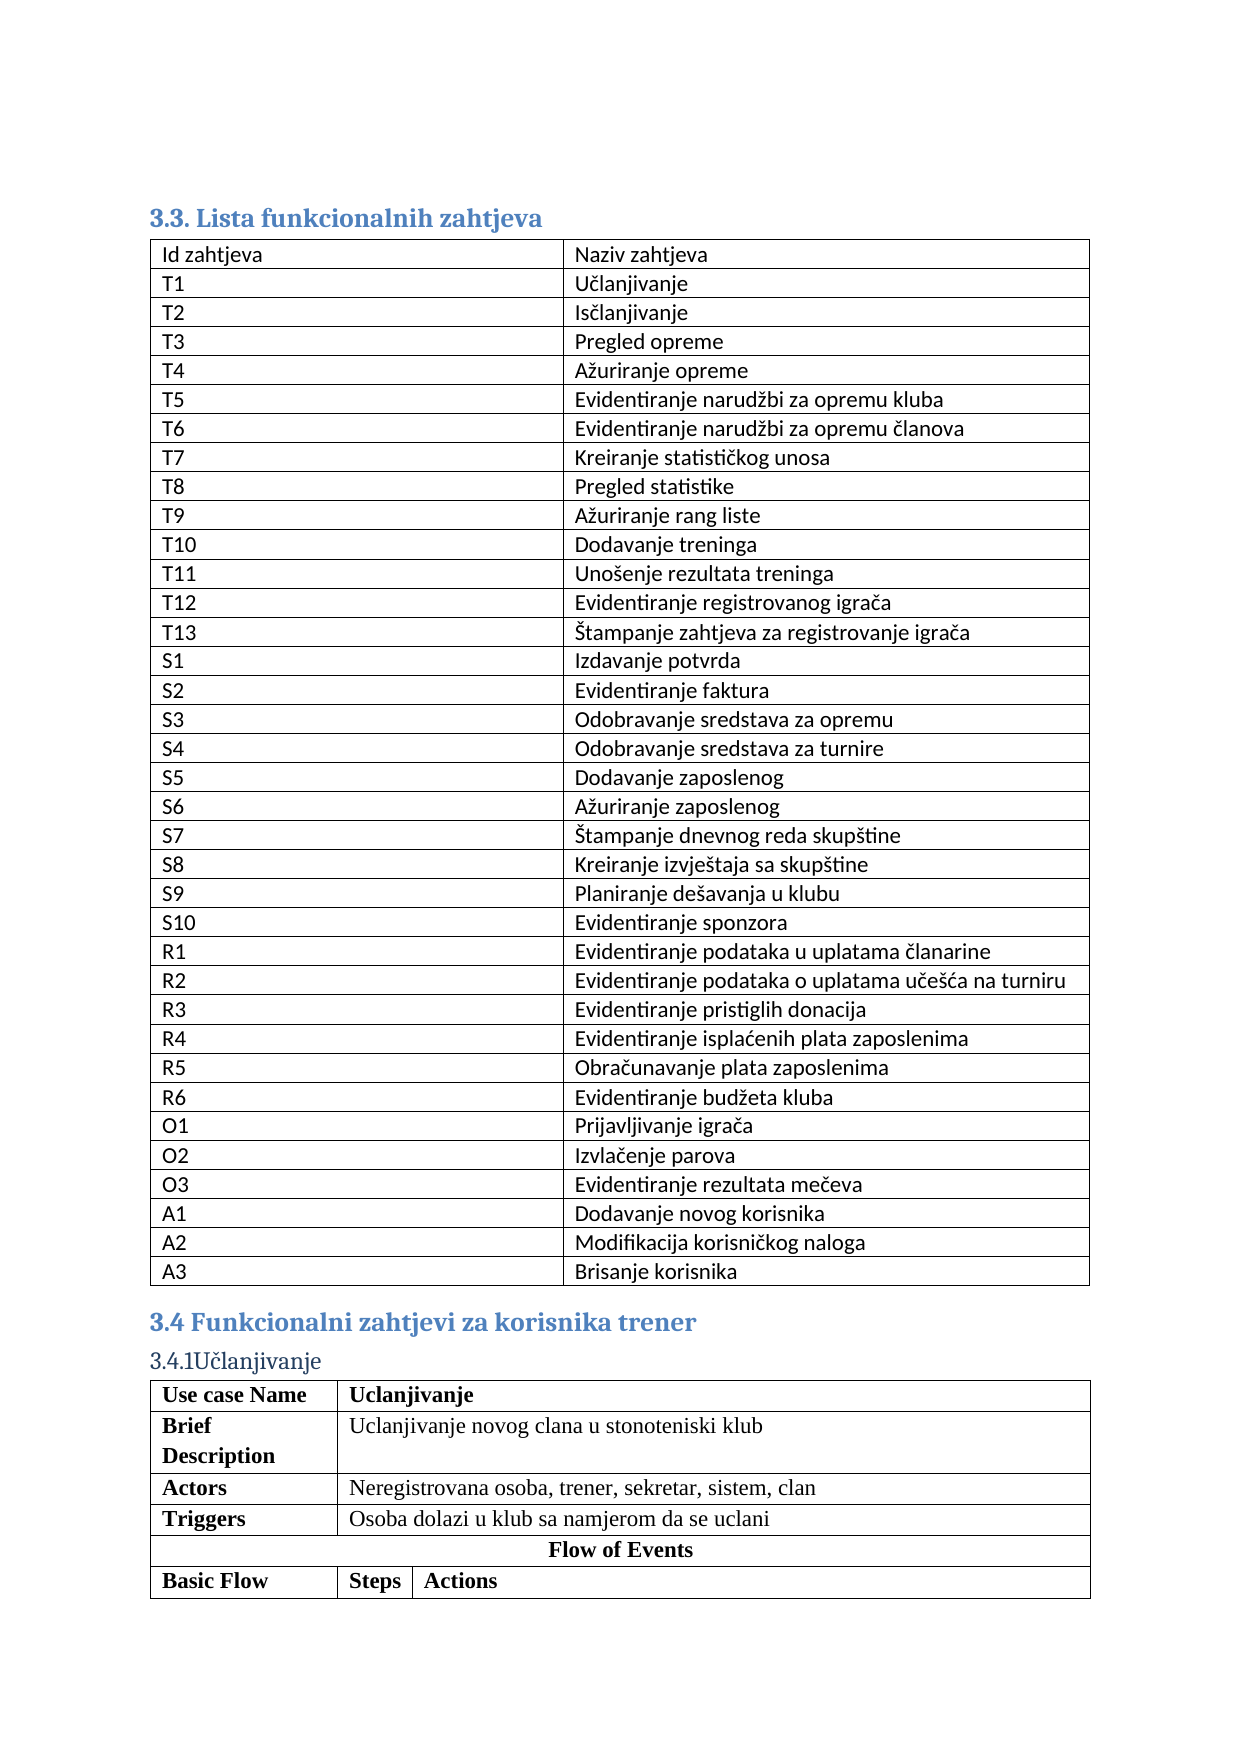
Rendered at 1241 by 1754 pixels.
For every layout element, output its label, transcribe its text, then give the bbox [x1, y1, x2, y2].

table_header Uclanjivanje [338, 1381, 1090, 1411]
table_cell Kreiranje izvještaja sa skupštine [564, 850, 1089, 878]
table_cell T7 [151, 443, 563, 471]
table_cell Izvlačenje parova [564, 1141, 1089, 1169]
table_cell Ažuriranje rang liste [564, 501, 1089, 529]
subtitle 3.4.1Učlanjivanje [150, 1347, 1090, 1376]
table_cell S10 [151, 908, 563, 936]
table_cell Osoba dolazi u klub sa namjerom da se uclani [338, 1505, 1090, 1535]
table_cell R4 [151, 1025, 563, 1052]
table_cell O1 [151, 1112, 563, 1140]
table_cell Evidentiranje podataka u uplatama članarine [564, 937, 1089, 965]
table_cell Actions [413, 1567, 1090, 1597]
table_cell T4 [151, 356, 563, 384]
table_cell Brief Description [151, 1412, 337, 1472]
table_cell Modifikacija korisničkog naloga [564, 1228, 1089, 1256]
table_cell S8 [151, 850, 563, 878]
table_header Use case Name [151, 1381, 337, 1411]
table_cell Steps [338, 1567, 412, 1597]
table_cell Brisanje korisnika [564, 1257, 1089, 1285]
table_cell A3 [151, 1257, 563, 1285]
table_cell Ažuriranje opreme [564, 356, 1089, 384]
table_cell Isčlanjivanje [564, 298, 1089, 326]
table_cell Actors [151, 1474, 337, 1504]
table_cell T12 [151, 589, 563, 617]
table_cell Evidentiranje isplaćenih plata zaposlenima [564, 1025, 1089, 1052]
table_cell Evidentiranje pristiglih donacija [564, 995, 1089, 1023]
table_cell Pregled opreme [564, 327, 1089, 355]
table_cell Obračunavanje plata zaposlenima [564, 1054, 1089, 1082]
table_cell S5 [151, 763, 563, 791]
table_cell Kreiranje statističkog unosa [564, 443, 1089, 471]
table_cell T13 [151, 618, 563, 646]
table_cell R5 [151, 1054, 563, 1082]
table_cell T5 [151, 385, 563, 413]
table_cell Uclanjivanje novog clana u stonoteniski klub [338, 1412, 1090, 1472]
table_cell O2 [151, 1141, 563, 1169]
table_cell T6 [151, 414, 563, 442]
table_cell S7 [151, 821, 563, 849]
table_cell Odobravanje sredstava za opremu [564, 705, 1089, 733]
table_cell S4 [151, 734, 563, 762]
table_cell Evidentiranje faktura [564, 676, 1089, 704]
table_cell A2 [151, 1228, 563, 1256]
table_cell Unošenje rezultata treninga [564, 560, 1089, 587]
table_cell Dodavanje zaposlenog [564, 763, 1089, 791]
table_cell T8 [151, 472, 563, 500]
table_cell R2 [151, 966, 563, 994]
table_cell Odobravanje sredstava za turnire [564, 734, 1089, 762]
table_cell S6 [151, 792, 563, 820]
table_cell Evidentiranje budžeta kluba [564, 1083, 1089, 1111]
table_cell Basic Flow [151, 1567, 337, 1597]
table_cell T3 [151, 327, 563, 355]
table_cell Dodavanje treninga [564, 530, 1089, 558]
table_cell T10 [151, 530, 563, 558]
table_cell Evidentiranje rezultata mečeva [564, 1170, 1089, 1198]
table_cell T1 [151, 269, 563, 297]
table_cell Planiranje dešavanja u klubu [564, 879, 1089, 907]
table_cell Neregistrovana osoba, trener, sekretar, sistem, clan [338, 1474, 1090, 1504]
table_cell Evidentiranje podataka o uplatama učešća na turniru [564, 966, 1089, 994]
table_cell Ažuriranje zaposlenog [564, 792, 1089, 820]
table_cell T9 [151, 501, 563, 529]
table_cell O3 [151, 1170, 563, 1198]
table_cell T2 [151, 298, 563, 326]
table_cell S9 [151, 879, 563, 907]
table_cell Štampanje zahtjeva za registrovanje igrača [564, 618, 1089, 646]
table_cell S3 [151, 705, 563, 733]
table_cell Izdavanje potvrda [564, 647, 1089, 675]
subtitle 3.4 Funkcionalni zahtjevi za korisnika trener [150, 1307, 1090, 1338]
table_header Id zahtjeva [151, 240, 563, 268]
subtitle 3.3. Lista funkcionalnih zahtjeva [150, 203, 1090, 234]
table_cell R6 [151, 1083, 563, 1111]
table_cell R3 [151, 995, 563, 1023]
table_cell T11 [151, 560, 563, 587]
table_cell Evidentiranje registrovanog igrača [564, 589, 1089, 617]
table_cell S2 [151, 676, 563, 704]
table_cell Evidentiranje narudžbi za opremu kluba [564, 385, 1089, 413]
table_cell Evidentiranje narudžbi za opremu članova [564, 414, 1089, 442]
table_cell Štampanje dnevnog reda skupštine [564, 821, 1089, 849]
table_cell A1 [151, 1199, 563, 1227]
table_cell Učlanjivanje [564, 269, 1089, 297]
table_cell Flow of Events [151, 1536, 1090, 1566]
table_cell Pregled statistike [564, 472, 1089, 500]
table_cell Evidentiranje sponzora [564, 908, 1089, 936]
table_cell Triggers [151, 1505, 337, 1535]
table_header Naziv zahtjeva [564, 240, 1089, 268]
table_cell R1 [151, 937, 563, 965]
table_cell Prijavljivanje igrača [564, 1112, 1089, 1140]
table_cell S1 [151, 647, 563, 675]
table_cell Dodavanje novog korisnika [564, 1199, 1089, 1227]
